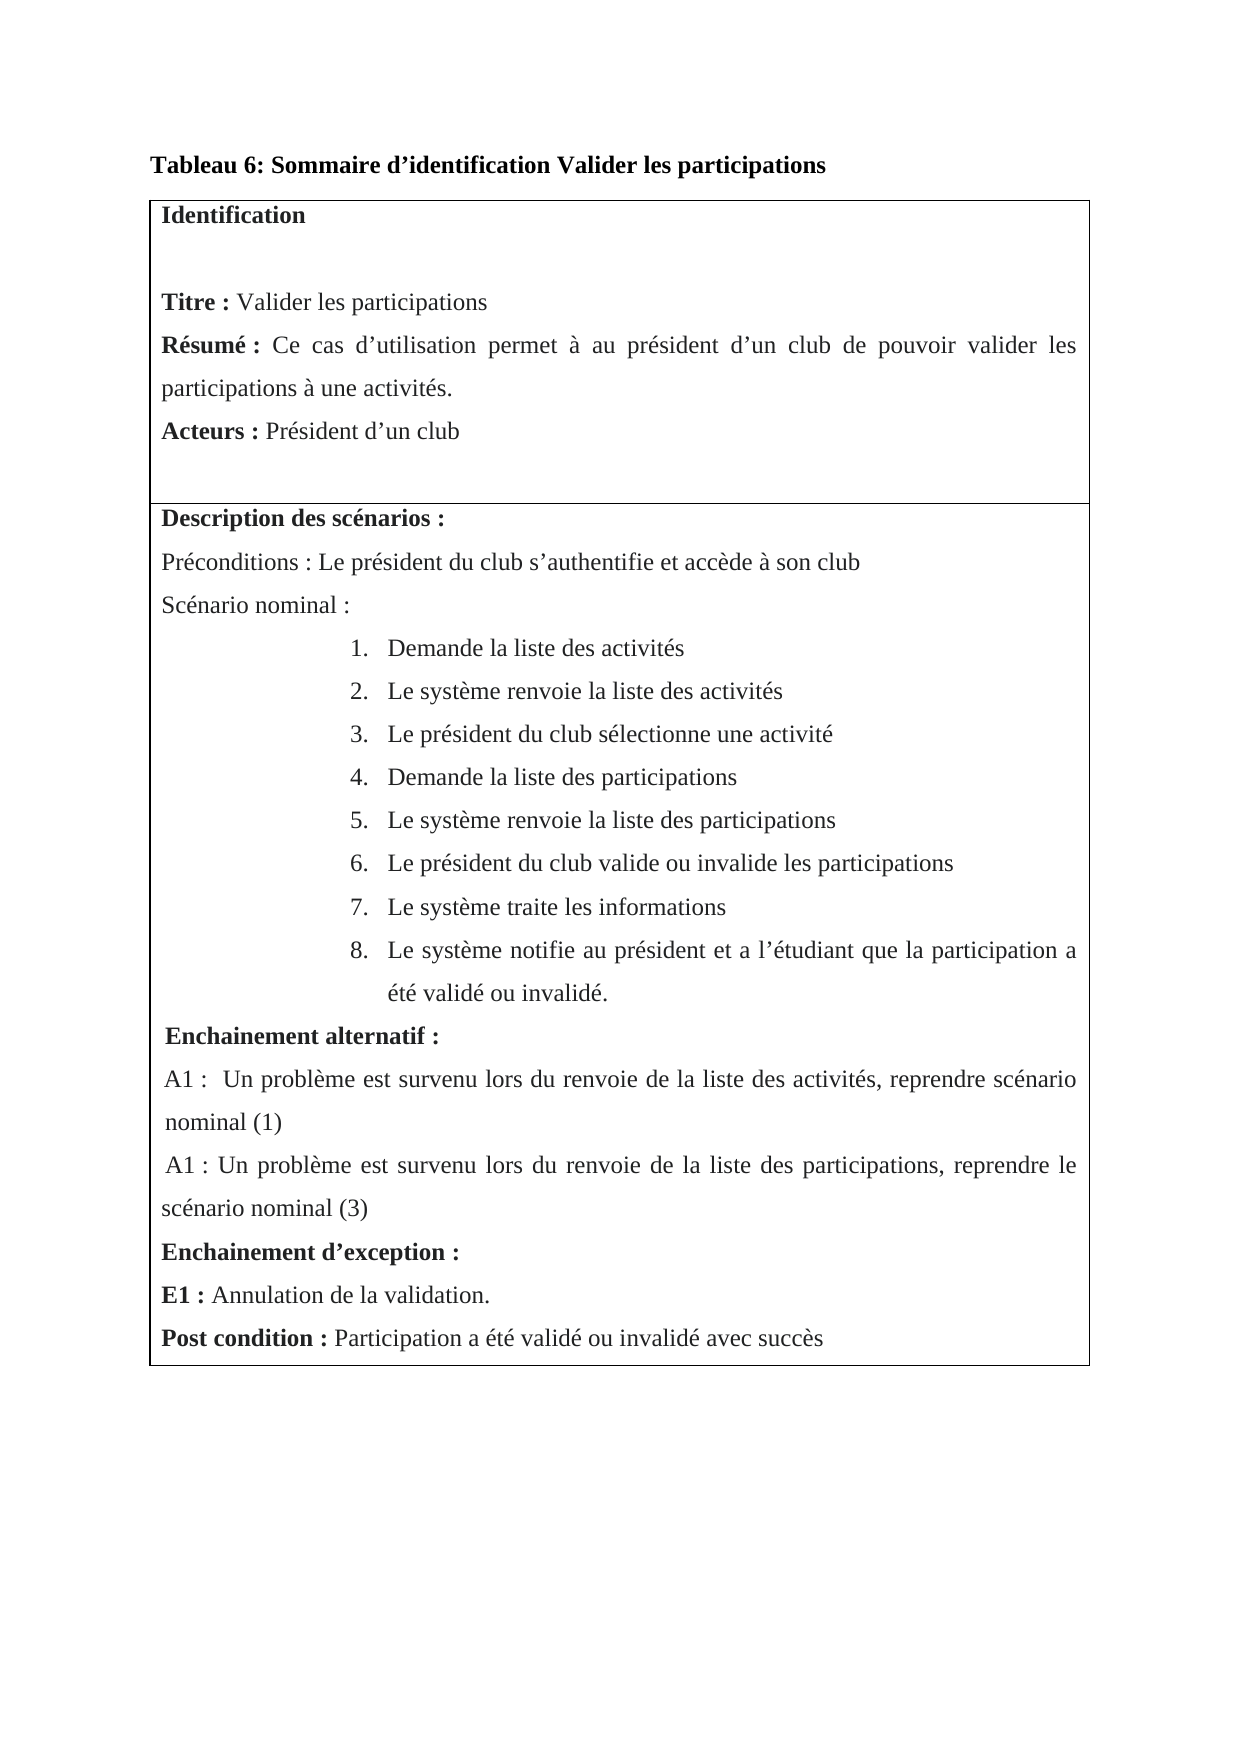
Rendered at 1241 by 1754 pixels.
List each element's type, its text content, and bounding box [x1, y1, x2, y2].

table_cell Description des scénarios : Préconditions : Le président du club s’authentifie et accède à son club Scénario nominal : Demande la liste des activités Le système renvoie la liste des activités Le président du club sélectionne une activité Demande la liste des participations Le système renvoie la liste des participations Le président du club valide ou invalide les participations Le système traite les informations Le système notifie au président et a l’étudiant que la participation a été validé ou invalidé. Enchainement alternatif : A1 : Un problème est survenu lors du renvoie de la liste des activités, reprendre scénario nominal (1) A1 : Un problème est survenu lors du renvoie de la liste des participations, reprendre le scénario nominal (3) Enchainement d’exception : E1 : Annulation de la validation. Post condition : Participation a été validé ou invalidé avec succès [151, 504, 1089, 1365]
table_header Identification Titre : Valider les participations Résumé : Ce cas d’utilisation permet à au président d’un club de pouvoir valider les participations à une activités. Acteurs : Président d’un club [151, 201, 1089, 502]
text Tableau 6: Sommaire d’identification Valider les participations [150, 150, 1090, 179]
